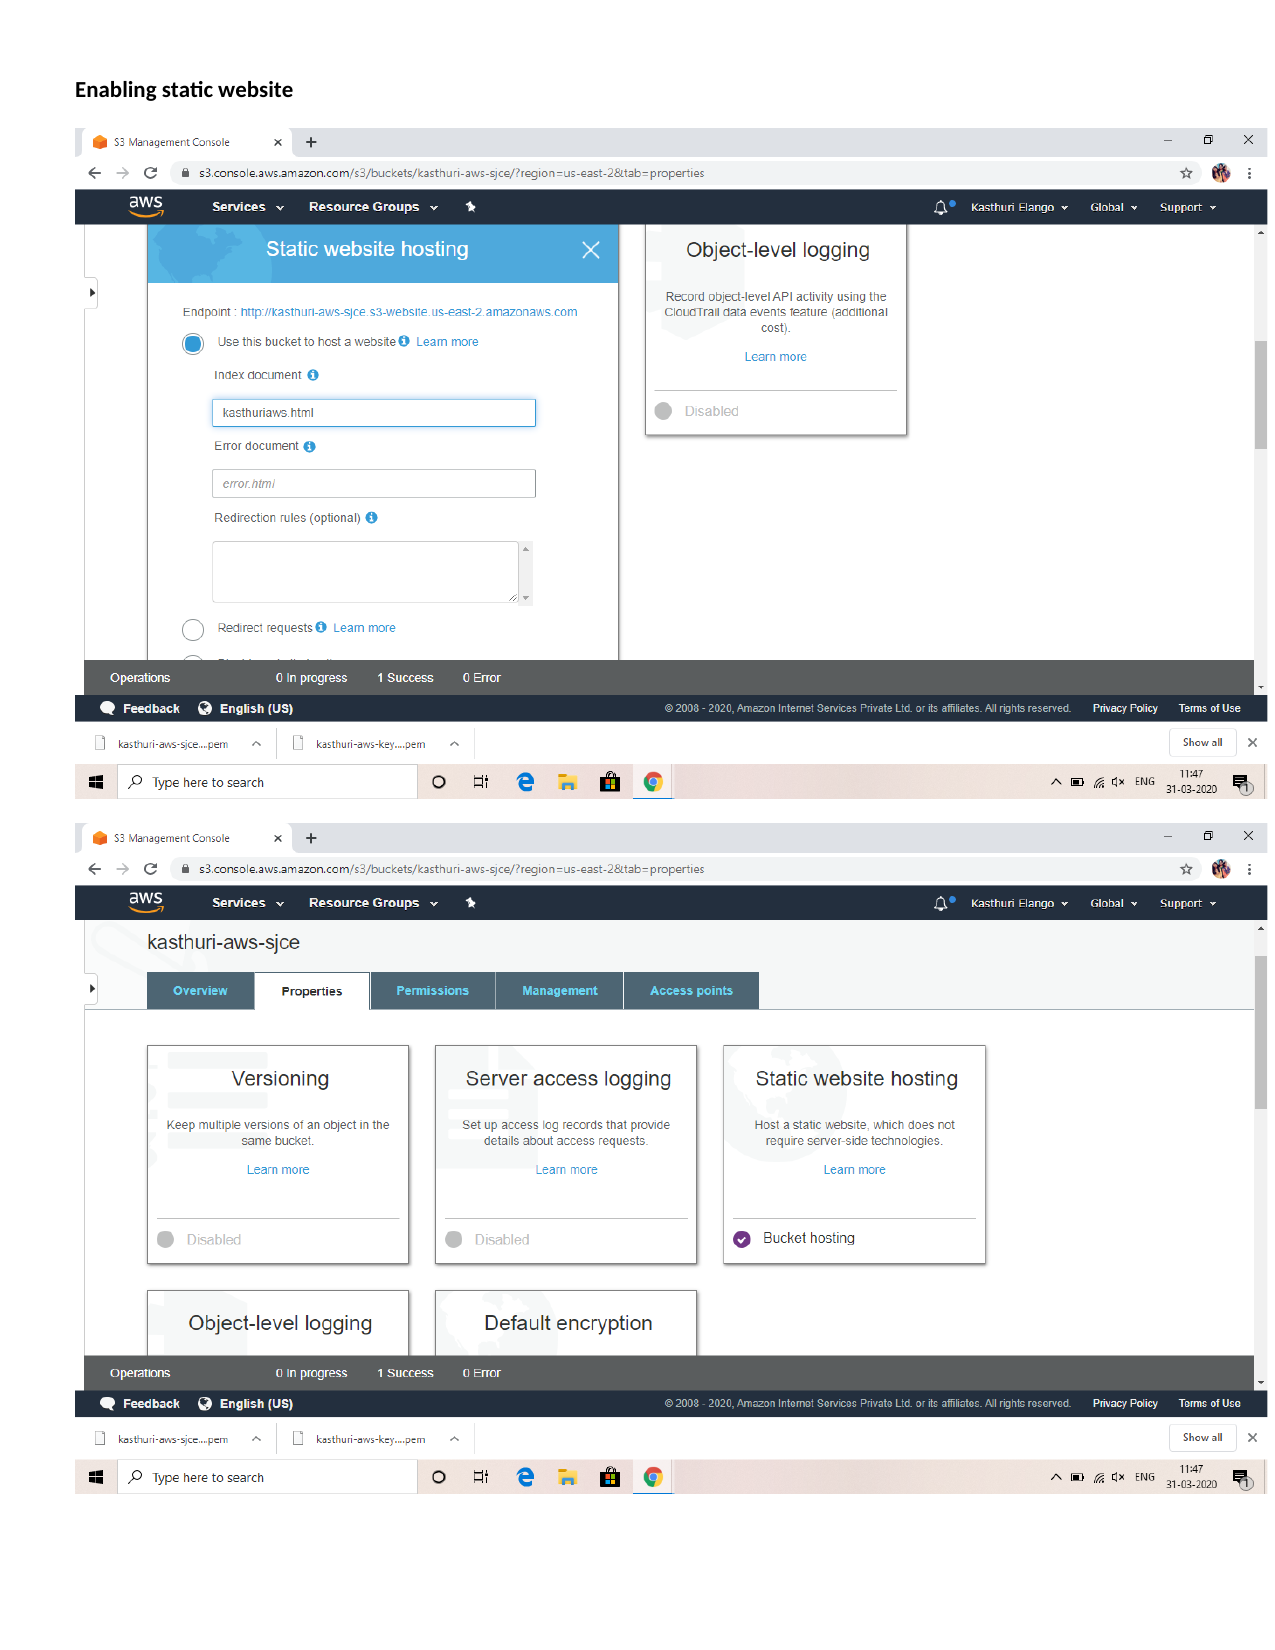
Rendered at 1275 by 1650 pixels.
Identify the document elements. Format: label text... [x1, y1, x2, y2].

text Enabling static website [75, 75, 1200, 103]
picture [75, 823, 1268, 1494]
picture [75, 128, 1268, 799]
